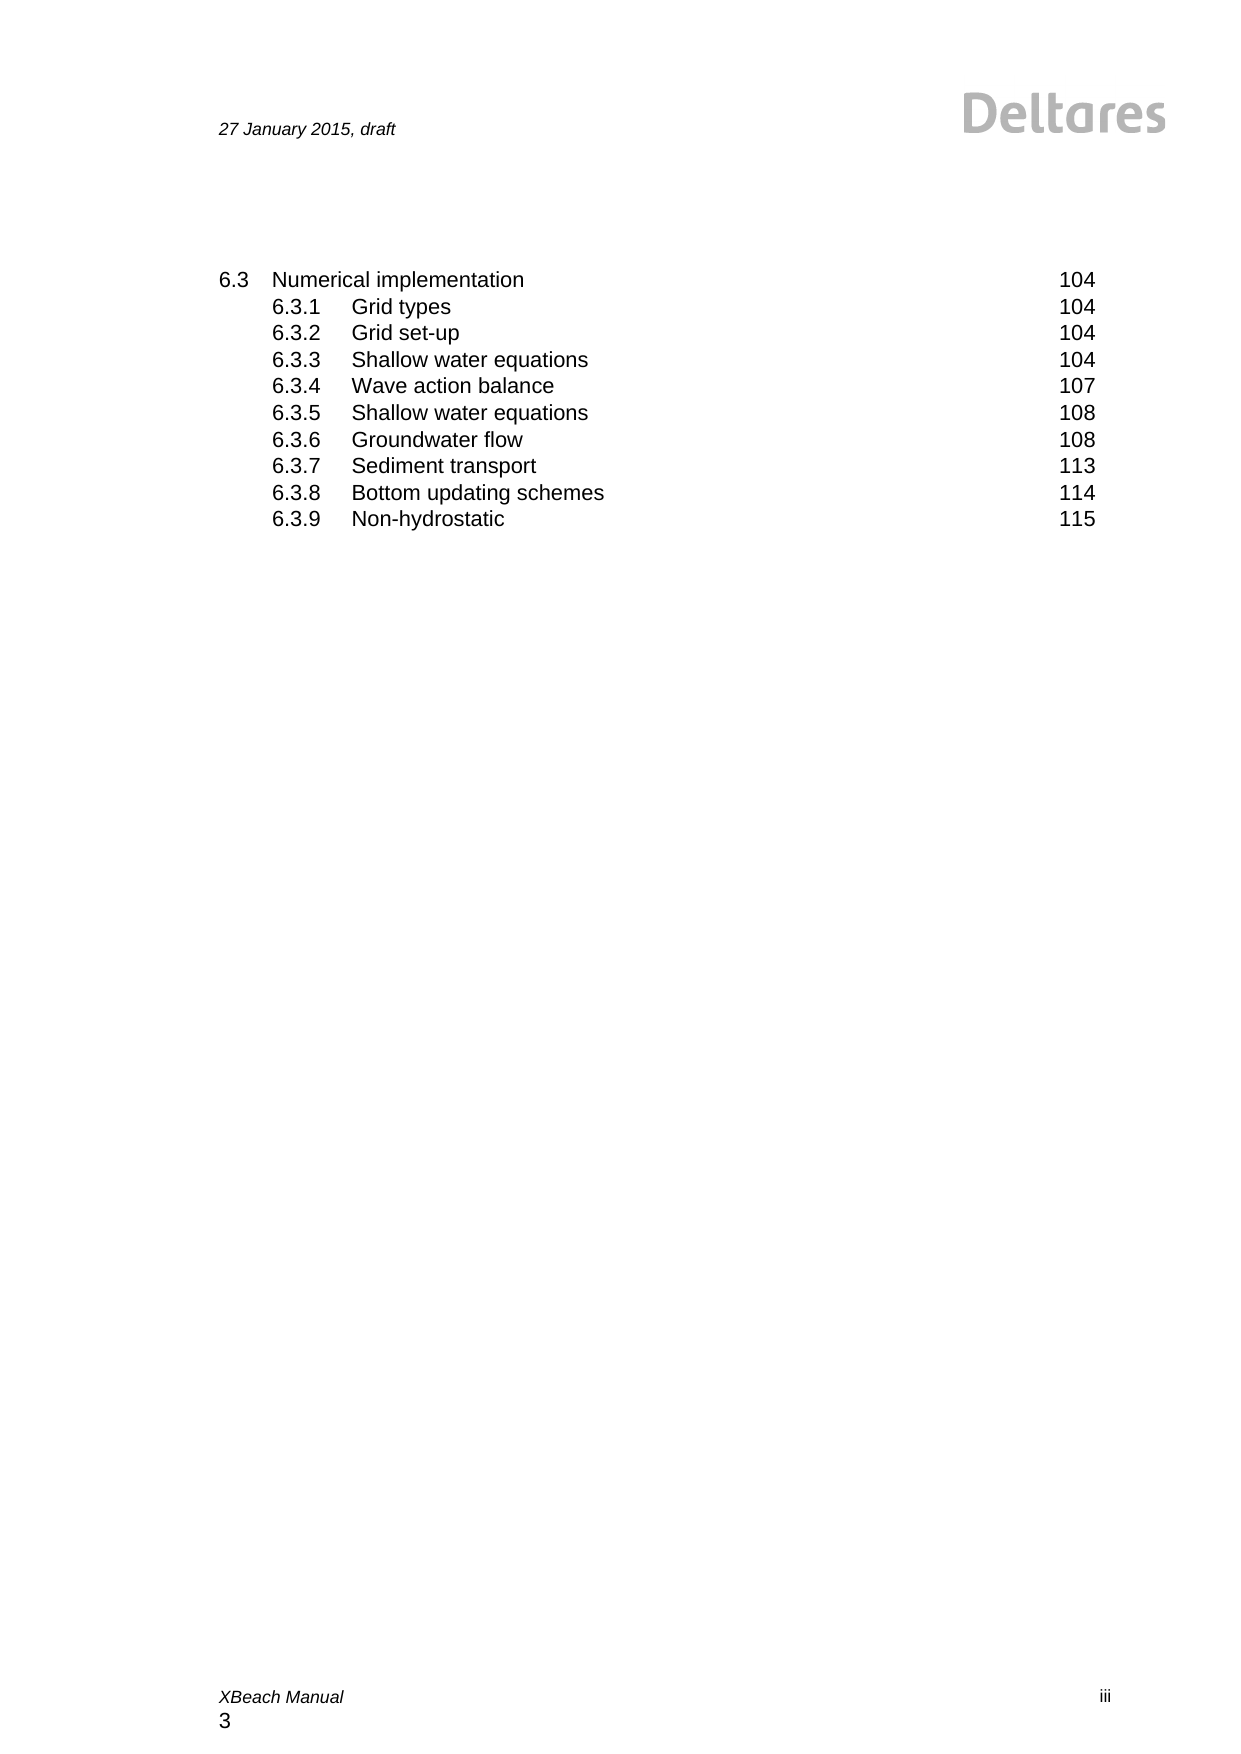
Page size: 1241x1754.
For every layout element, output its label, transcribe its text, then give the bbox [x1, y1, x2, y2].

text 6.3.1 Grid types 104 [272, 292, 1126, 319]
text 6.3.7 Sediment transport 113 [272, 452, 1126, 478]
text 6.3 Numerical implementation 104 [218, 266, 1126, 292]
picture [964, 75, 1166, 133]
text 6.3.3 Shallow water equations 104 [272, 346, 1126, 372]
text 6.3.2 Grid set-up 104 [272, 319, 1126, 346]
text 6.3.5 Shallow water equations 108 [272, 399, 1126, 425]
text 6.3.8 Bottom updating schemes 114 [272, 478, 1126, 505]
text 6.3.6 Groundwater flow 108 [272, 425, 1126, 452]
text 6.3.4 Wave action balance 107 [272, 372, 1126, 399]
text 6.3.9 Non-hydrostatic 115 [272, 505, 1126, 531]
